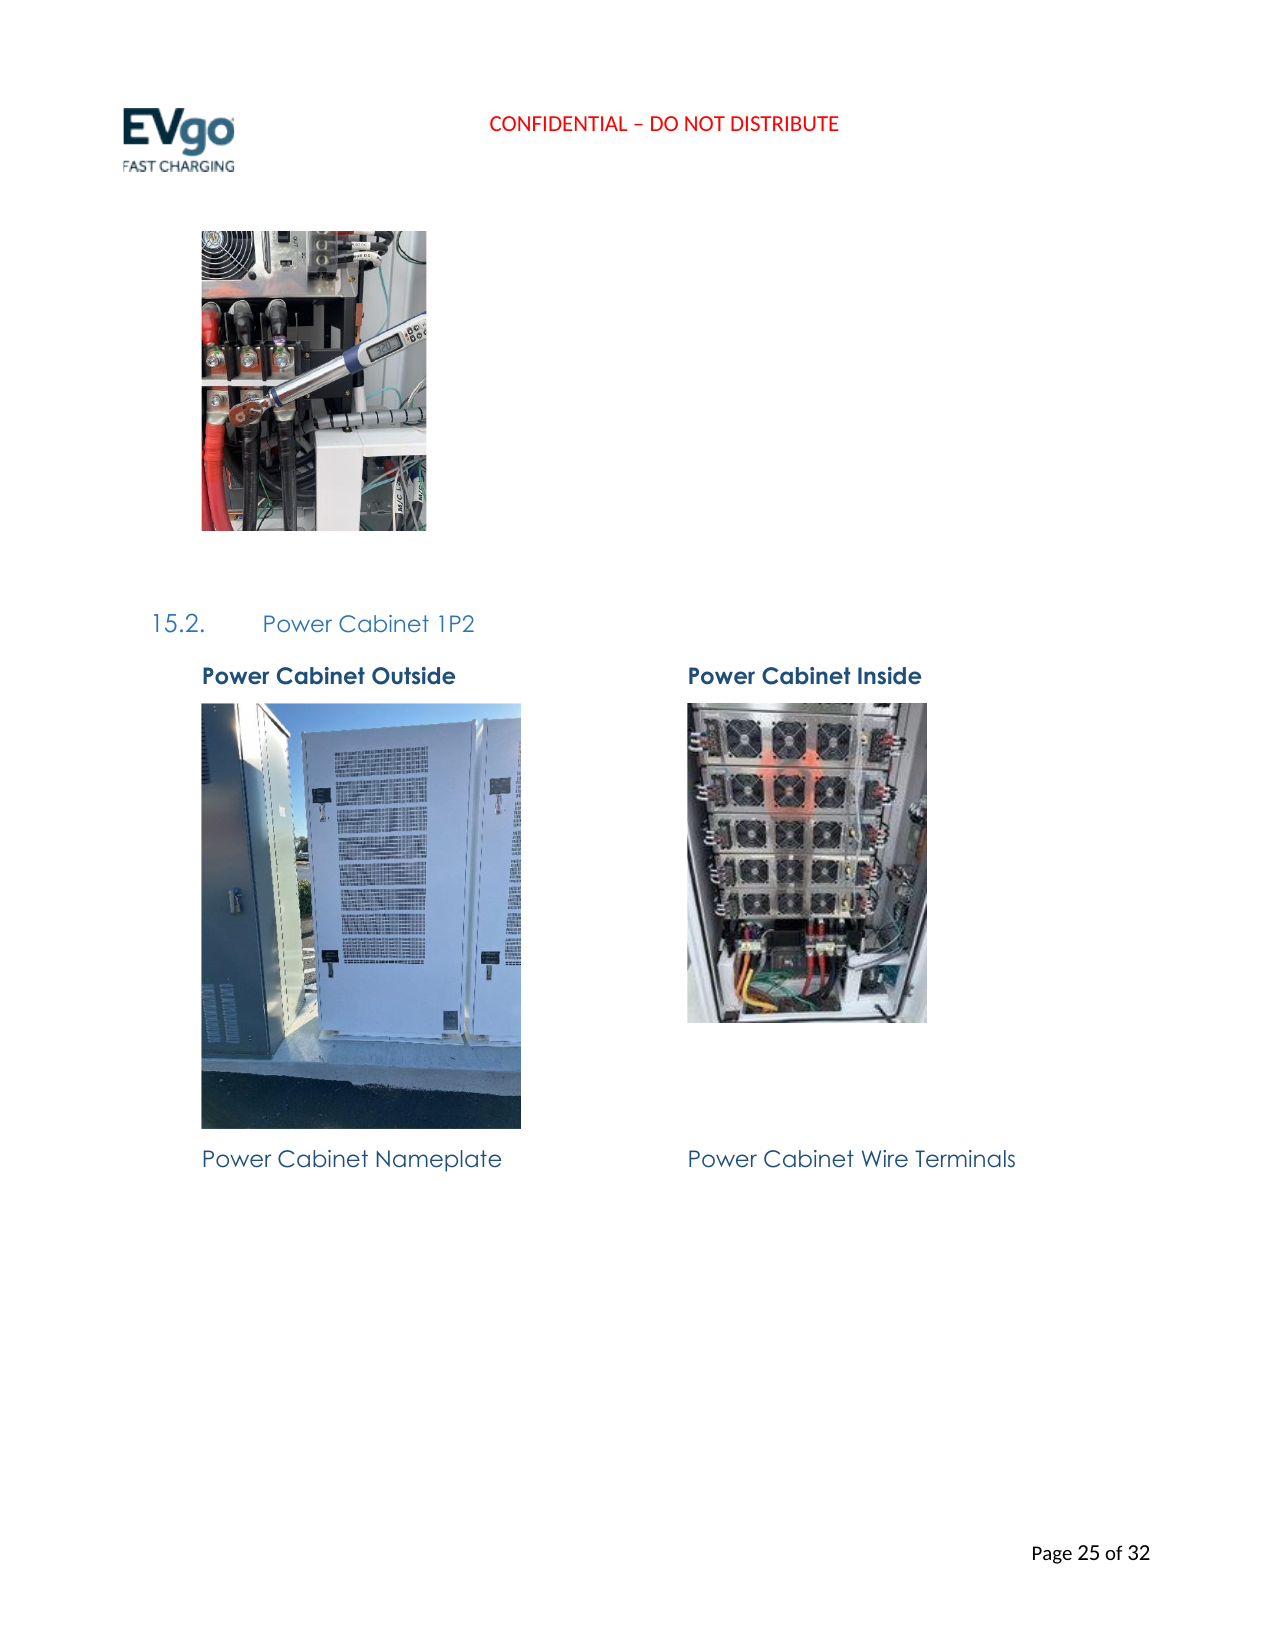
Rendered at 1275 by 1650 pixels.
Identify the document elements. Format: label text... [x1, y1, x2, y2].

table_header Power Cabinet Inside [676, 652, 1161, 697]
table_header Power Cabinet Outside [190, 652, 676, 697]
table_cell Power Cabinet Nameplate [190, 1135, 676, 1180]
table_cell Power Cabinet Wire Terminals [676, 1135, 1161, 1180]
table_cell [190, 698, 676, 1135]
picture [201, 231, 427, 531]
picture [202, 704, 521, 1128]
picture [123, 108, 235, 172]
table_cell [190, 225, 1161, 542]
picture [687, 703, 927, 1023]
subtitle Power Cabinet 1P2 [150, 604, 1162, 640]
table_cell [676, 698, 1161, 1135]
